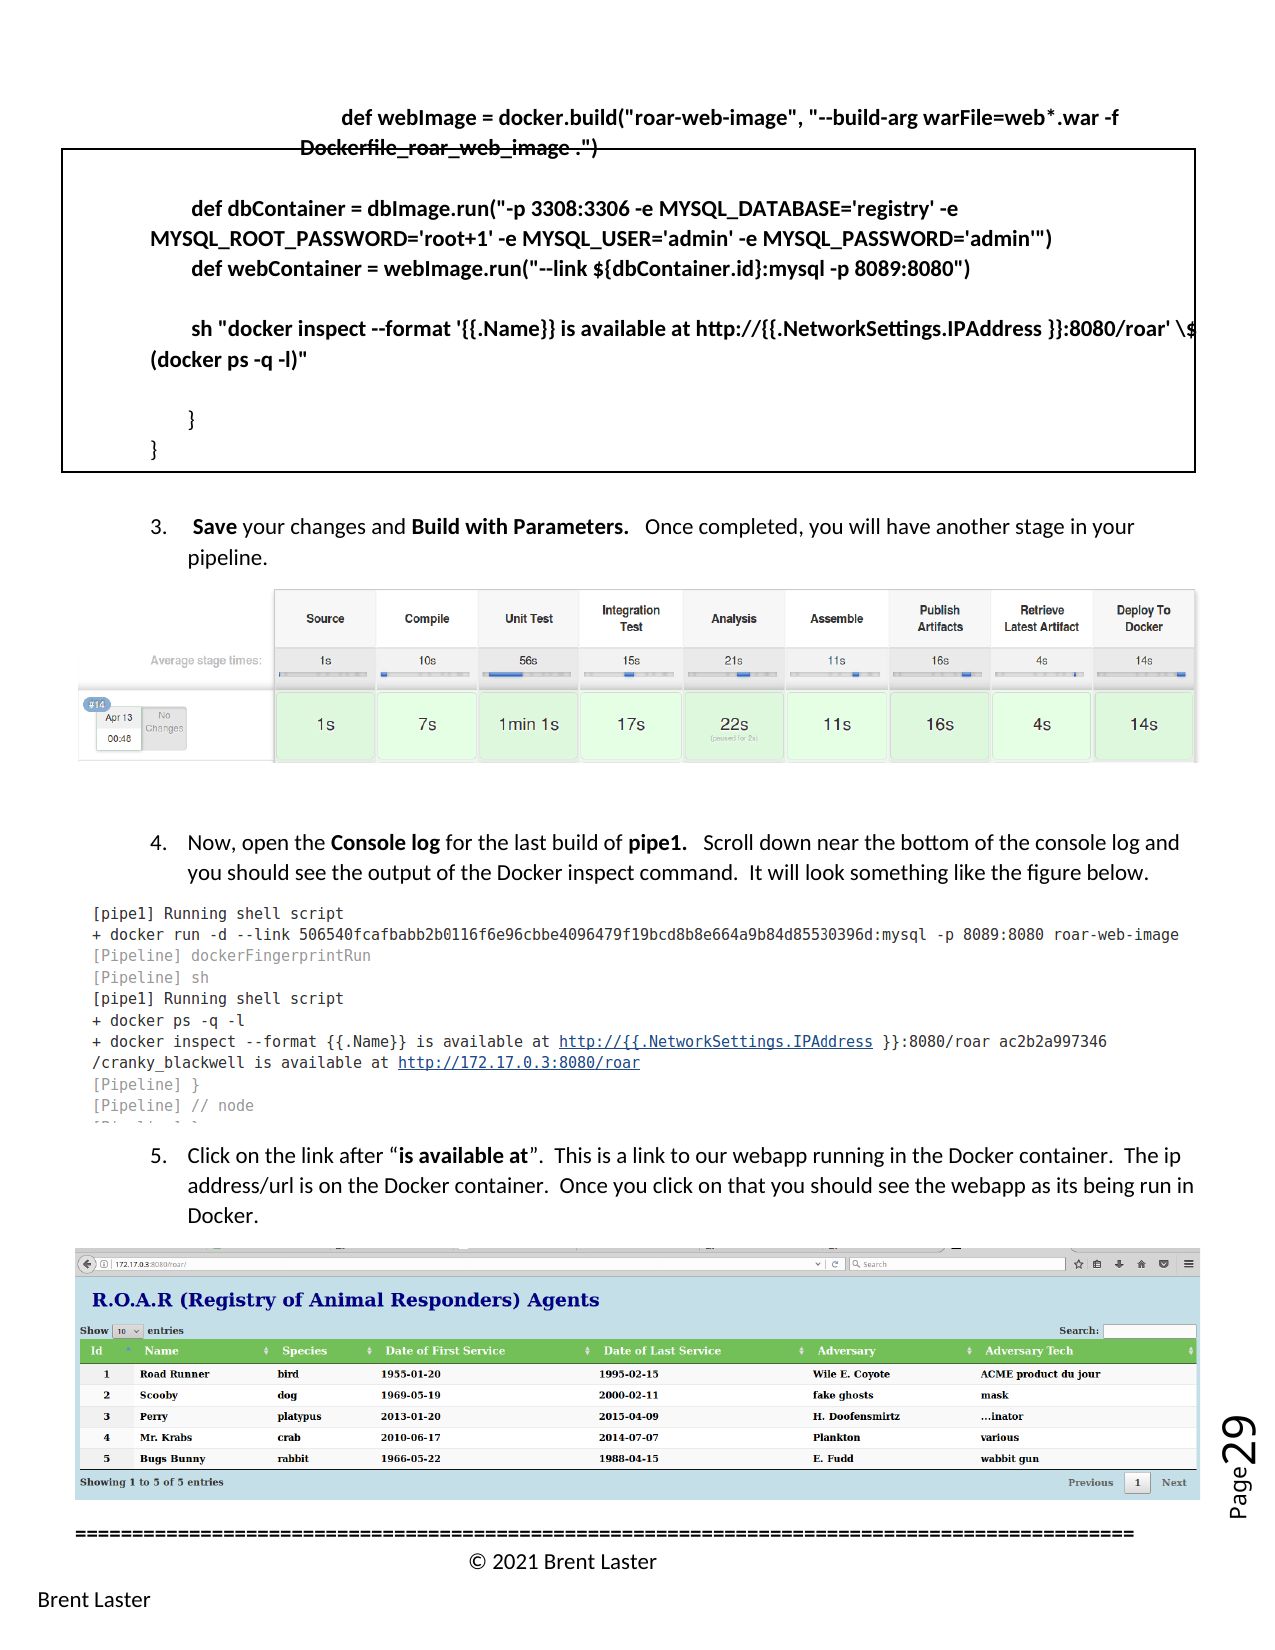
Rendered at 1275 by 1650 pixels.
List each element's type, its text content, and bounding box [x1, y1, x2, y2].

list Now, open the Console log for the last build of pipe1. Scroll down near the bottom of the console log and you should see the output of the Docker inspect command. It will look something like the figure below. [150, 828, 1200, 886]
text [75, 1519, 1200, 1547]
list Click on the link after “is available at”. This is a link to our webapp running in the Docker container. The ip address/url is on the Docker container. Once you click on that you should see the webapp as its being run in Docker. [150, 1141, 1200, 1229]
text sh "docker inspect --format '{{.Name}} is available at http://{{.NetworkSettings.IPAddress }}:8080/roar' \$(docker ps -q -l)" [150, 314, 1194, 373]
picture [75, 589, 1200, 763]
text def webContainer = webImage.run("--link ${dbContainer.id}:mysql -p 8089:8080") [150, 254, 1194, 282]
text def webImage = docker.build("roar-web-image", "--build-arg warFile=web*.war -f Dockerfile_roar_web_image .") [300, 103, 1200, 161]
list Save your changes and Build with Parameters. Once completed, you will have another stage in your pipeline. [150, 512, 1200, 571]
picture [75, 905, 1200, 1123]
text } [187, 405, 1194, 433]
text } [75, 435, 1194, 463]
picture [75, 1248, 1200, 1500]
text def dbContainer = dbImage.run("-p 3308:3306 -e MYSQL_DATABASE='registry' -e MYSQL_ROOT_PASSWORD='root+1' -e MYSQL_USER='admin' -e MYSQL_PASSWORD='admin'") [150, 194, 1194, 252]
